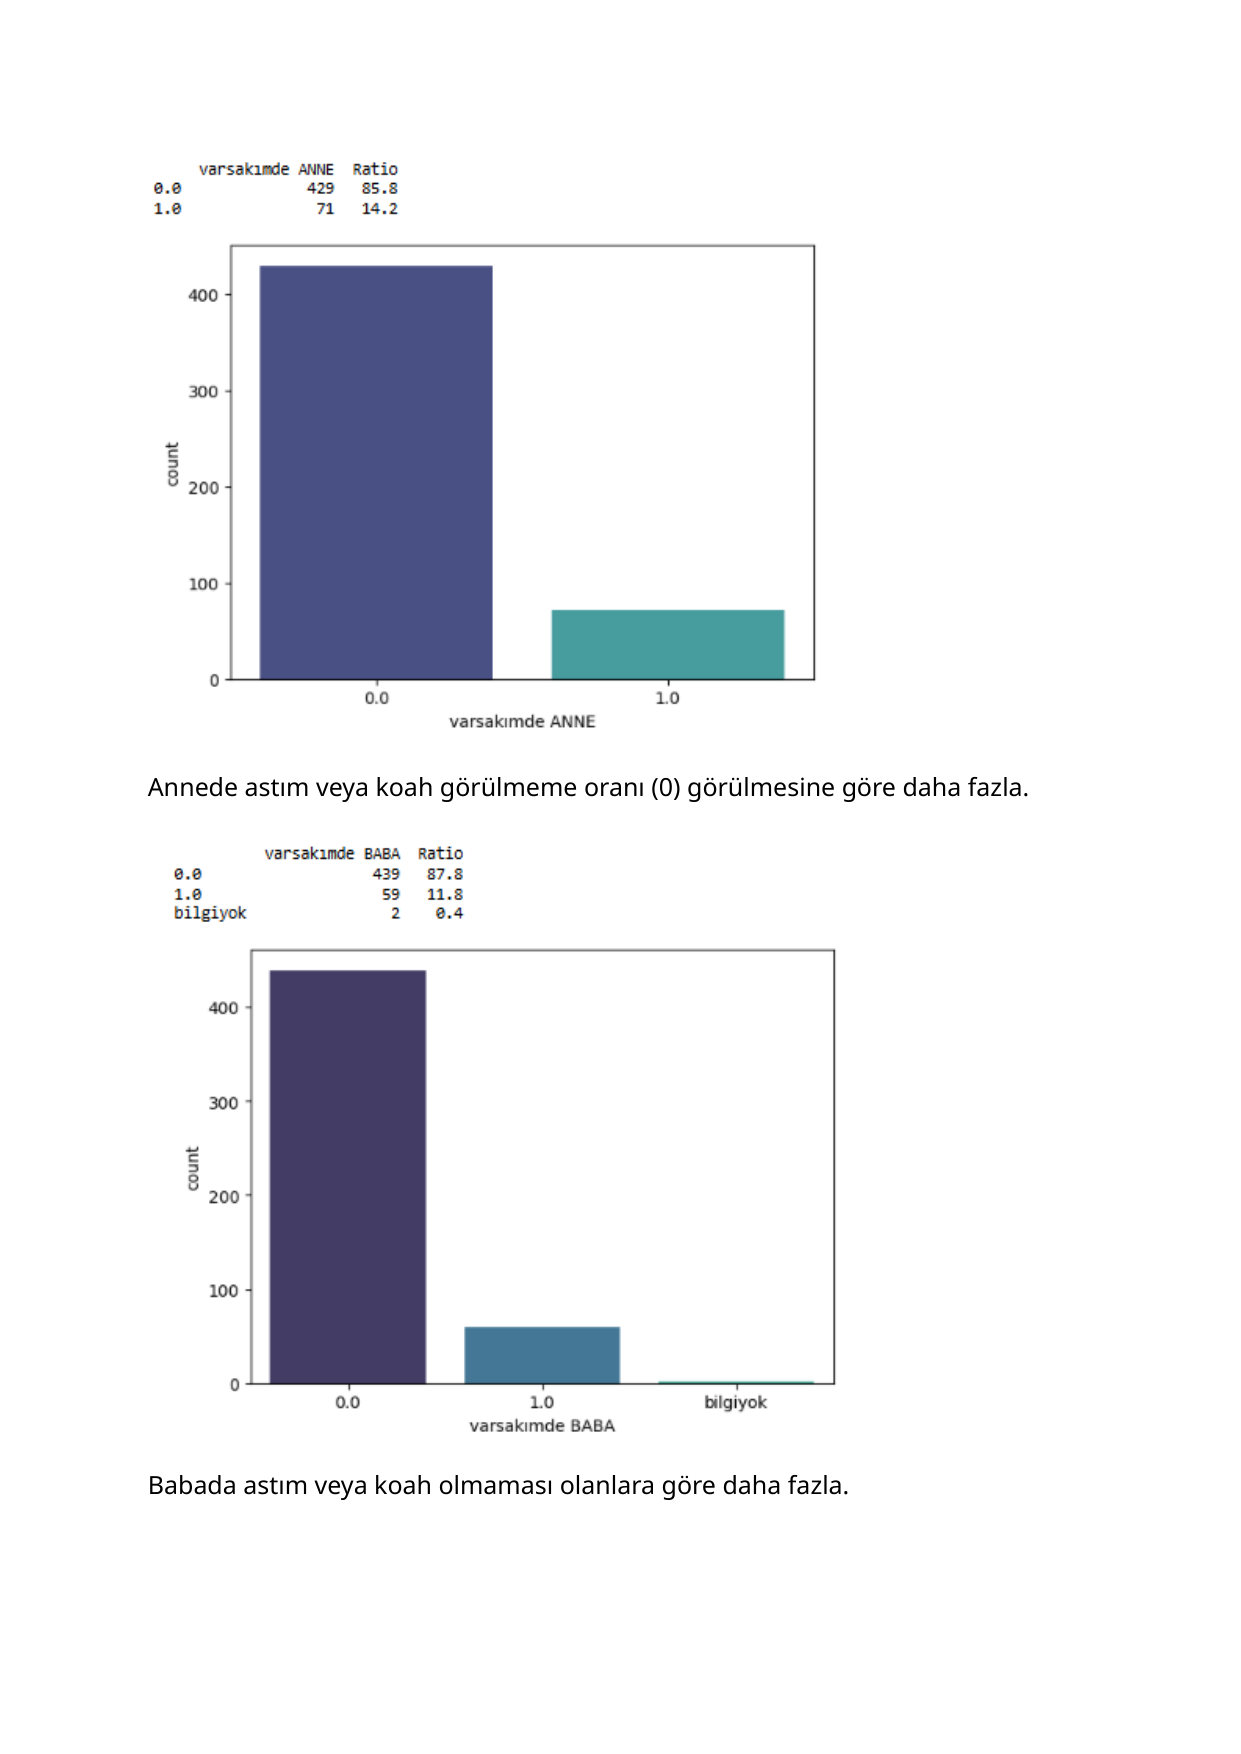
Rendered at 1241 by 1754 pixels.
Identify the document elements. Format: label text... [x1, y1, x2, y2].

picture [147, 147, 892, 748]
text Annede astım veya koah görülmeme oranı (0) görülmesine göre daha fazla. [148, 769, 1093, 803]
picture [147, 825, 865, 1446]
text Babada astım veya koah olmaması olanlara göre daha fazla. [148, 1467, 1093, 1502]
